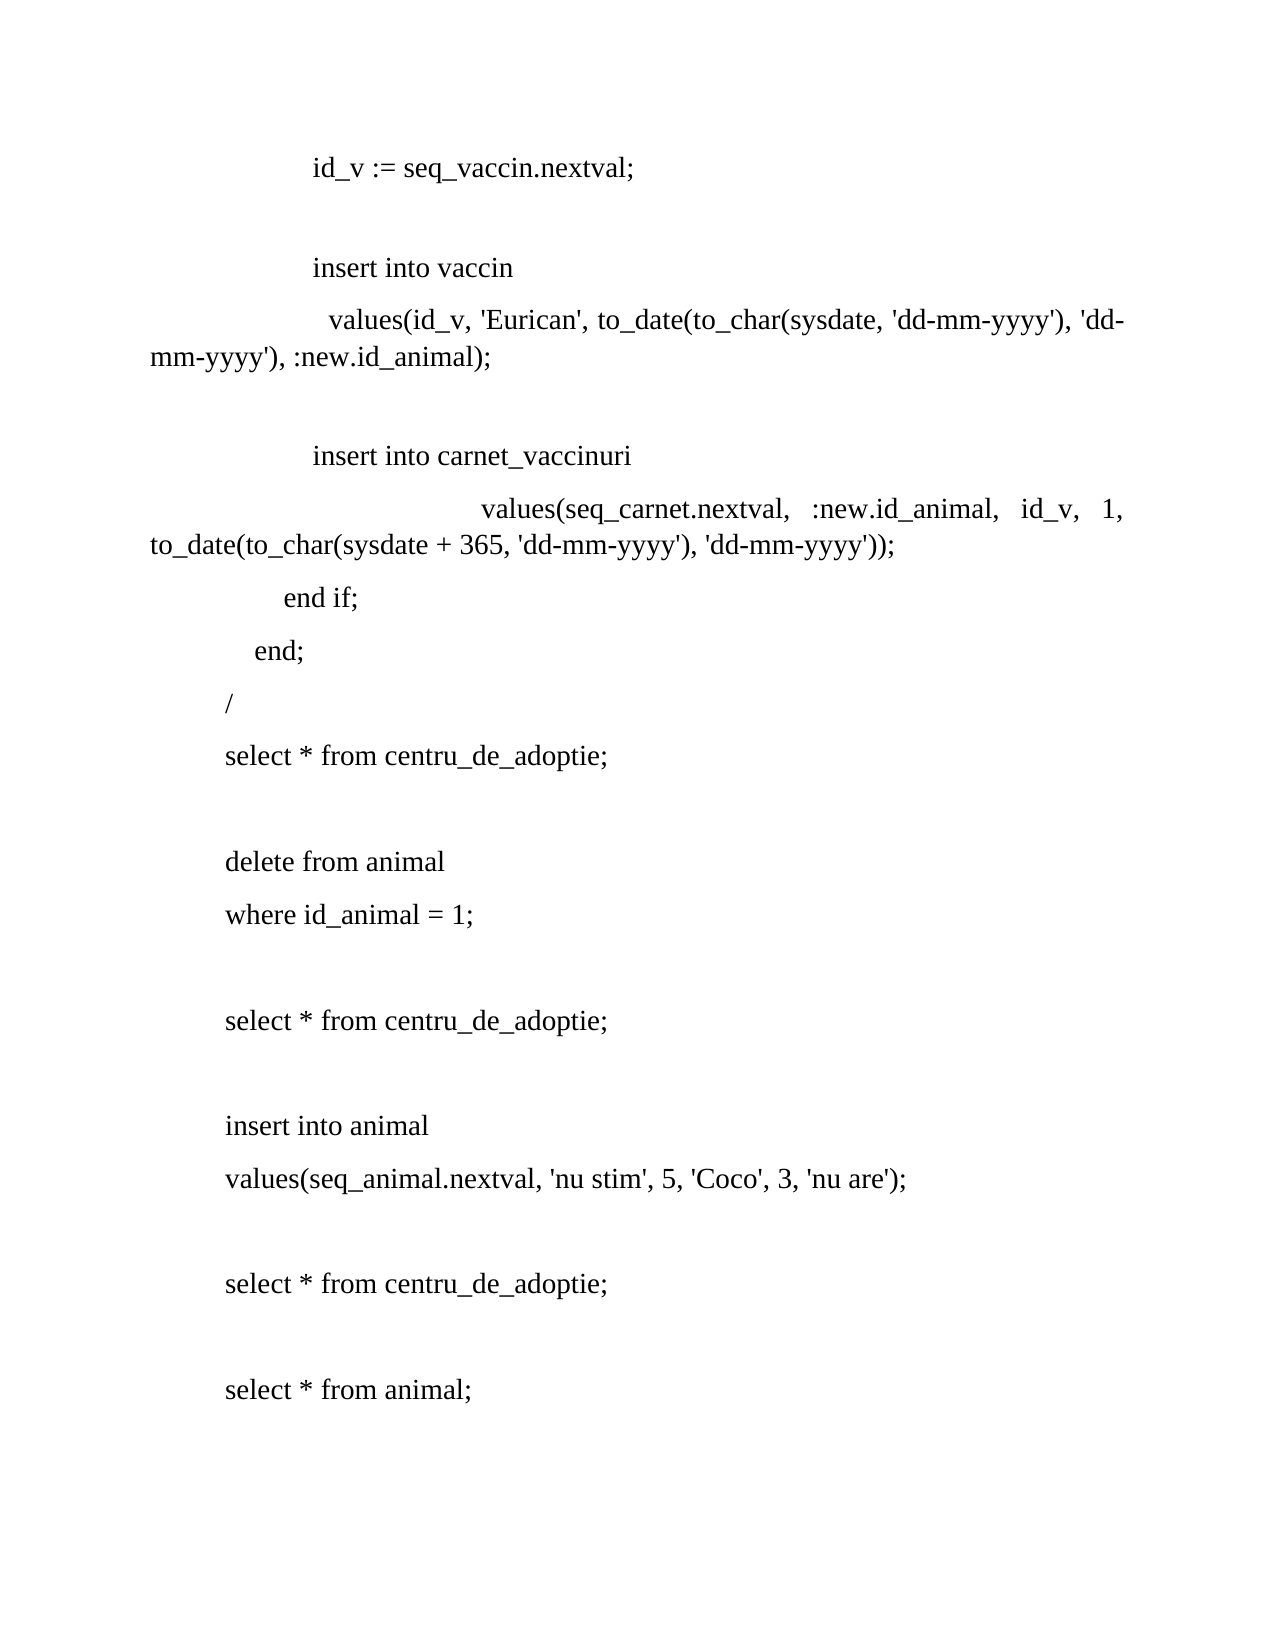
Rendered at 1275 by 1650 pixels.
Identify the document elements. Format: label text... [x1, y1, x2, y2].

text values(seq_carnet.nextval, :new.id_animal, id_v, 1, to_date(to_char(sysdate + 365, 'dd-mm-yyyy'), 'dd-mm-yyyy')); [150, 491, 1125, 561]
text insert into animal [150, 1108, 1125, 1142]
text / [150, 686, 1125, 719]
text id_v := seq_vaccin.nextval; [150, 150, 1125, 183]
text select * from centru_de_adoptie; [150, 1267, 1125, 1300]
text select * from centru_de_adoptie; [150, 1003, 1125, 1036]
text where id_animal = 1; [150, 897, 1125, 931]
text delete from animal [150, 844, 1125, 878]
text insert into vaccin [150, 250, 1125, 283]
text values(id_v, 'Eurican', to_date(to_char(sysdate, 'dd-mm-yyyy'), 'dd-mm-yyyy'), :new.id_animal); [150, 302, 1125, 372]
text select * from animal; [150, 1372, 1125, 1406]
text end; [150, 633, 1125, 666]
text select * from centru_de_adoptie; [150, 738, 1125, 772]
text insert into carnet_vaccinuri [150, 438, 1125, 472]
text end if; [150, 580, 1125, 614]
text values(seq_animal.nextval, 'nu stim', 5, 'Coco', 3, 'nu are'); [150, 1161, 1125, 1194]
